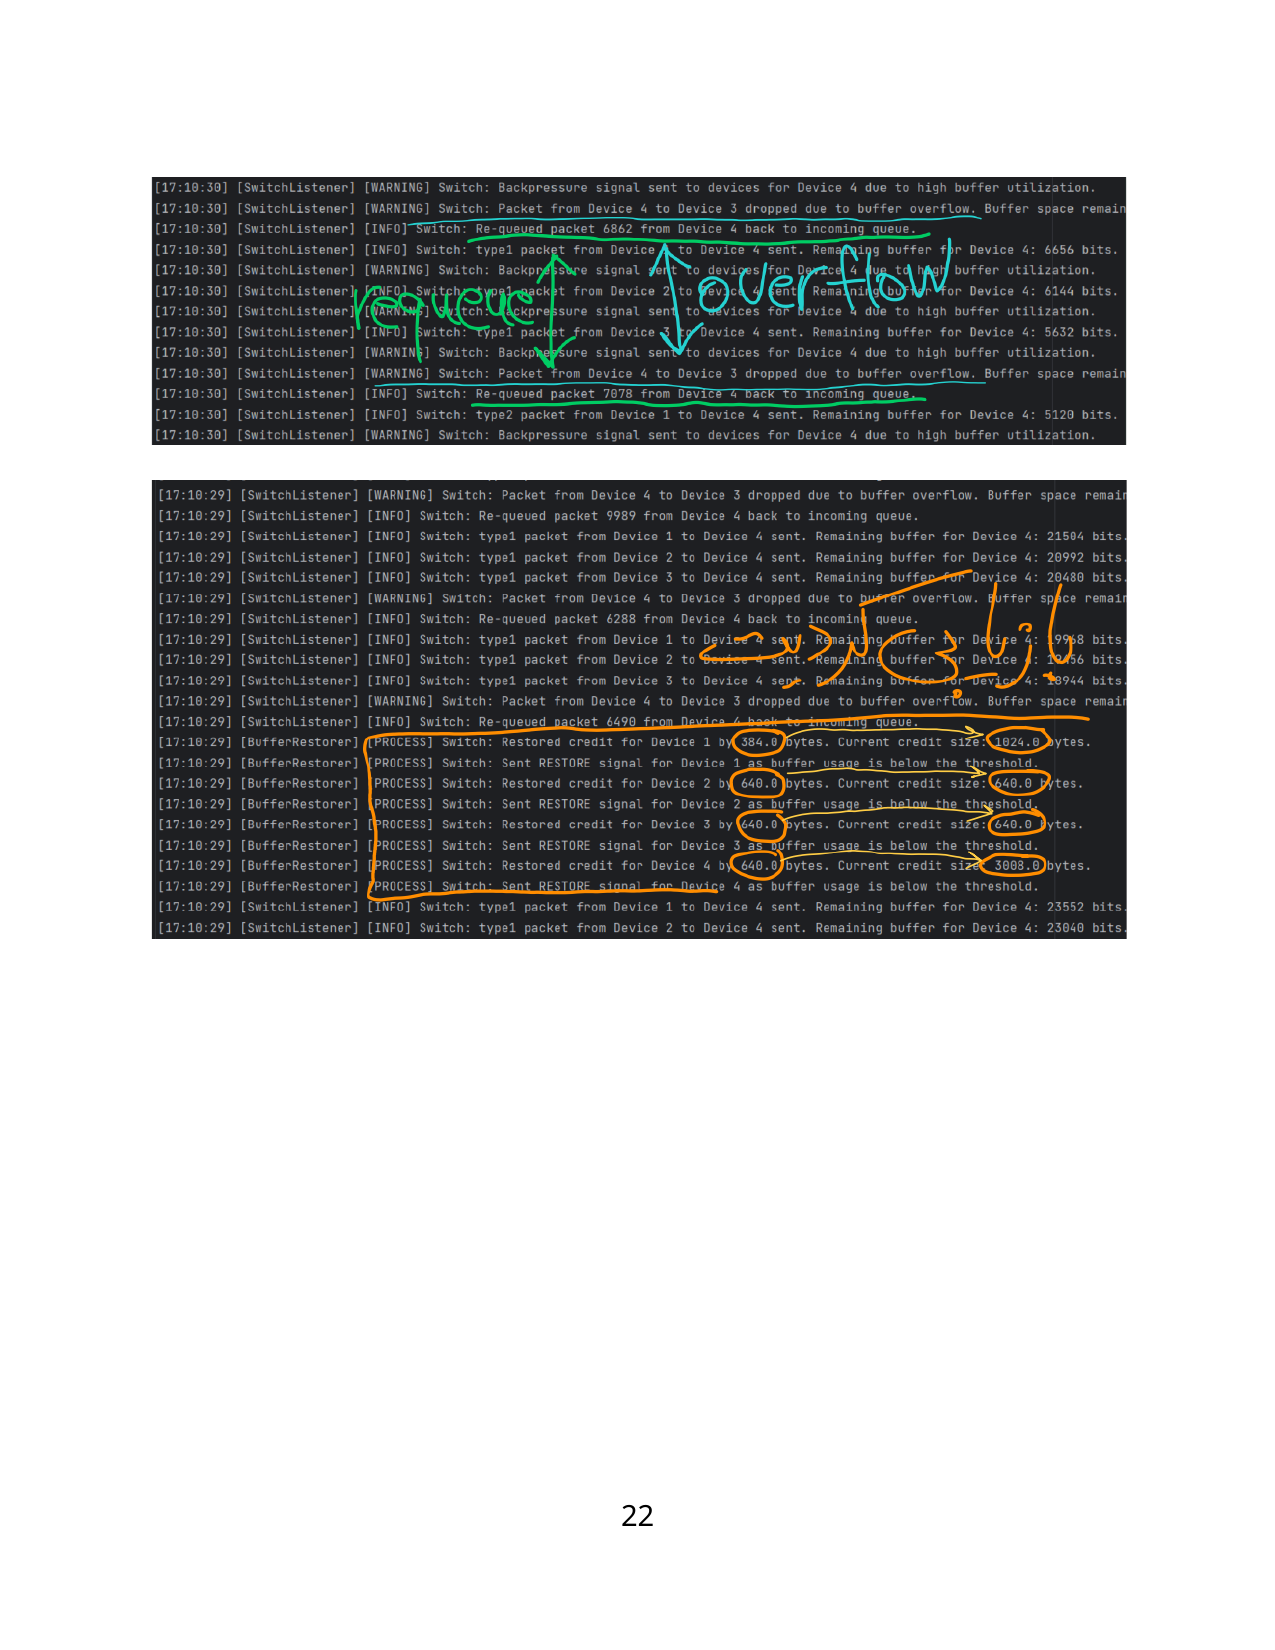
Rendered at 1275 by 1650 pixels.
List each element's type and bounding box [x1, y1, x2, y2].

picture [151, 177, 1127, 445]
picture [151, 480, 1127, 939]
